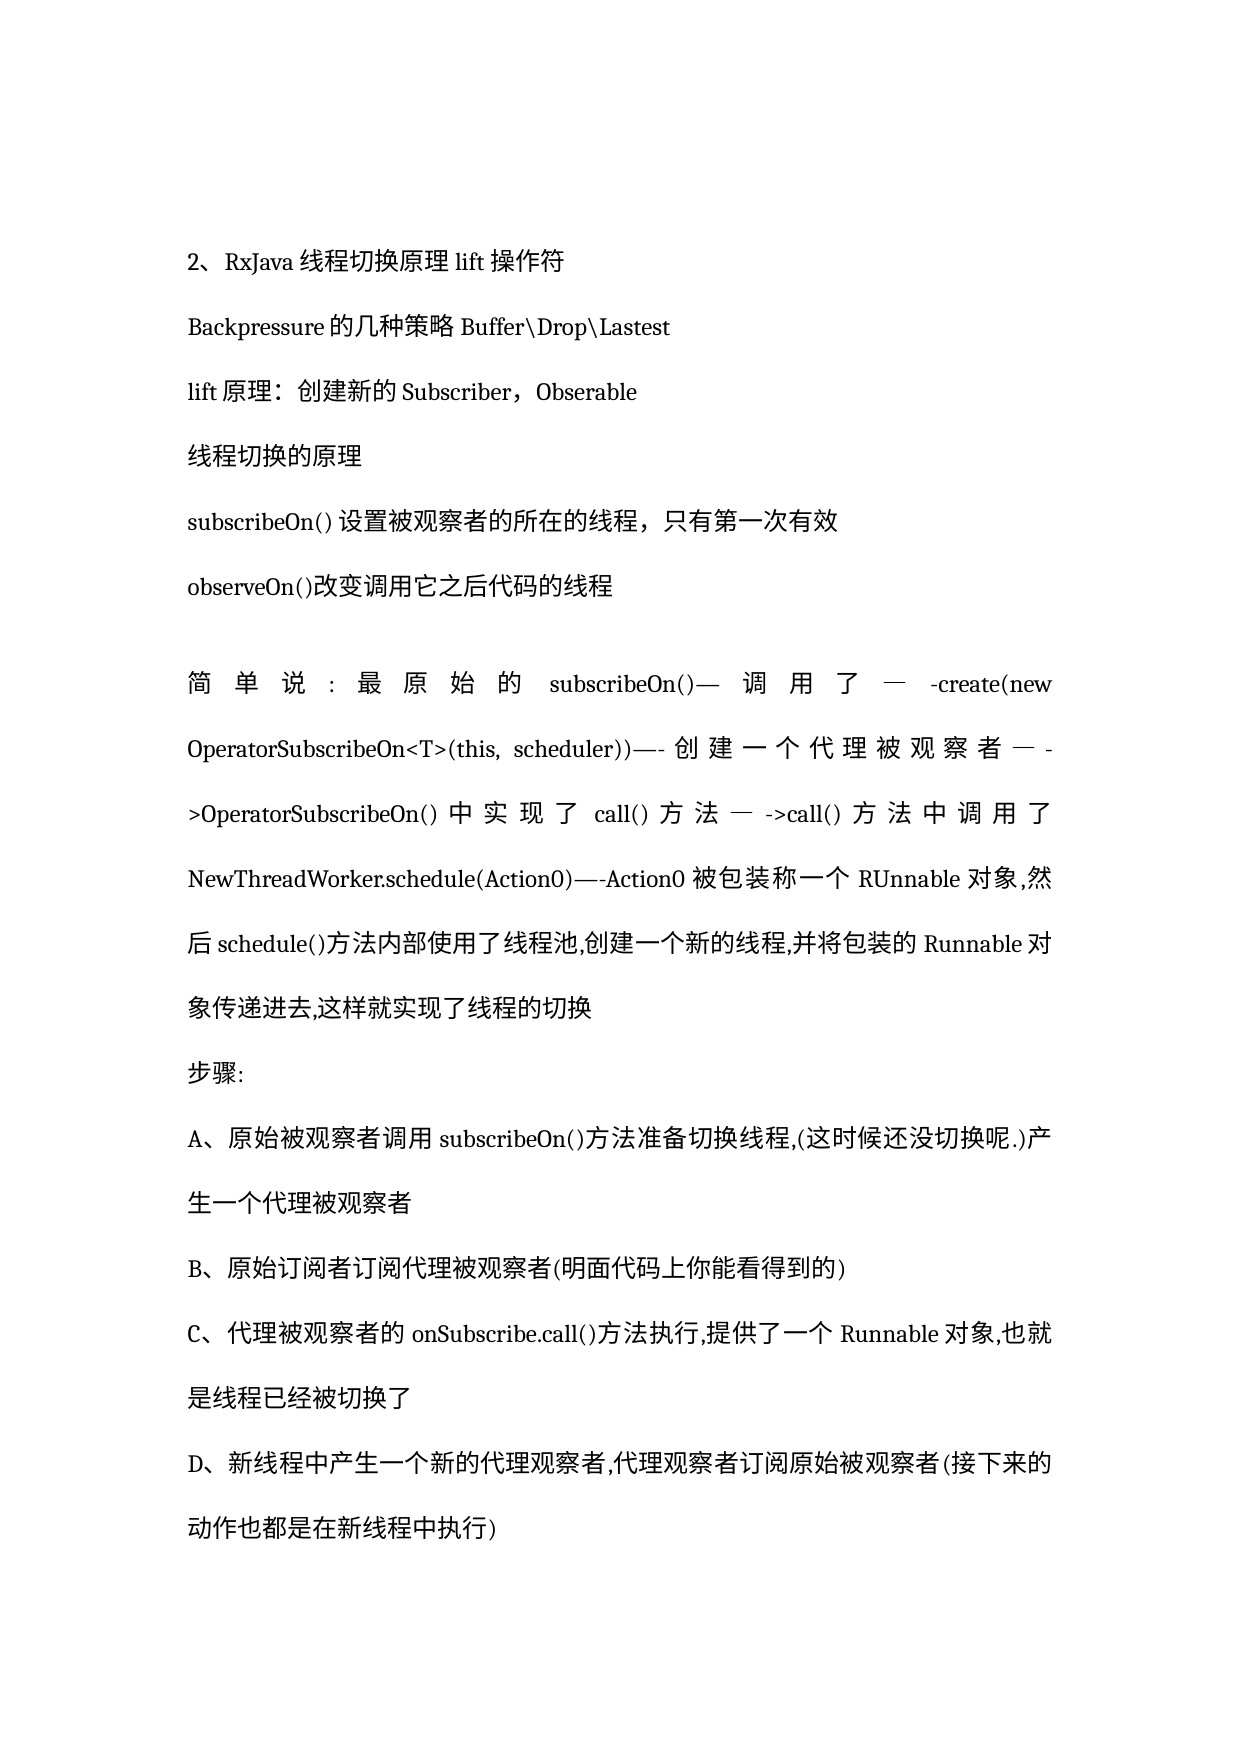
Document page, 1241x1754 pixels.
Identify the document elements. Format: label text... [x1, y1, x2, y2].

text observeOn()改变调用它之后代码的线程 [187, 552, 1053, 617]
text 简单说:最原始的subscribeOn()—调用了—-create(new OperatorSubscribeOn<T>(this, scheduler))—-创建一个代理被观察者—->OperatorSubscribeOn()中实现了call()方法—->call()方法中调用了NewThreadWorker.schedule(Action0)—-Action0被包装称一个RUnnable对象,然后schedule()方法内部使用了线程池,创建一个新的线程,并将包装的Runnable对象传递进去,这样就实现了线程的切换 [187, 649, 1053, 1039]
text A、原始被观察者调用subscribeOn()方法准备切换线程,(这时候还没切换呢.)产生一个代理被观察者 [187, 1104, 1053, 1234]
text Backpressure的几种策略 Buffer\Drop\Lastest [187, 292, 1053, 357]
text C、代理被观察者的onSubscribe.call()方法执行,提供了一个Runnable对象,也就是线程已经被切换了 [187, 1299, 1053, 1429]
text subscribeOn() 设置被观察者的所在的线程，只有第一次有效 [187, 487, 1053, 552]
text lift原理：创建新的Subscriber，Obserable [187, 357, 1053, 422]
text 2、RxJava 线程切换原理 lift 操作符 [187, 227, 1053, 292]
text 线程切换的原理 [187, 422, 1053, 487]
text B、原始订阅者订阅代理被观察者(明面代码上你能看得到的) [187, 1234, 1053, 1299]
text D、新线程中产生一个新的代理观察者,代理观察者订阅原始被观察者(接下来的动作也都是在新线程中执行) [187, 1429, 1053, 1559]
text 步骤: [187, 1039, 1053, 1104]
